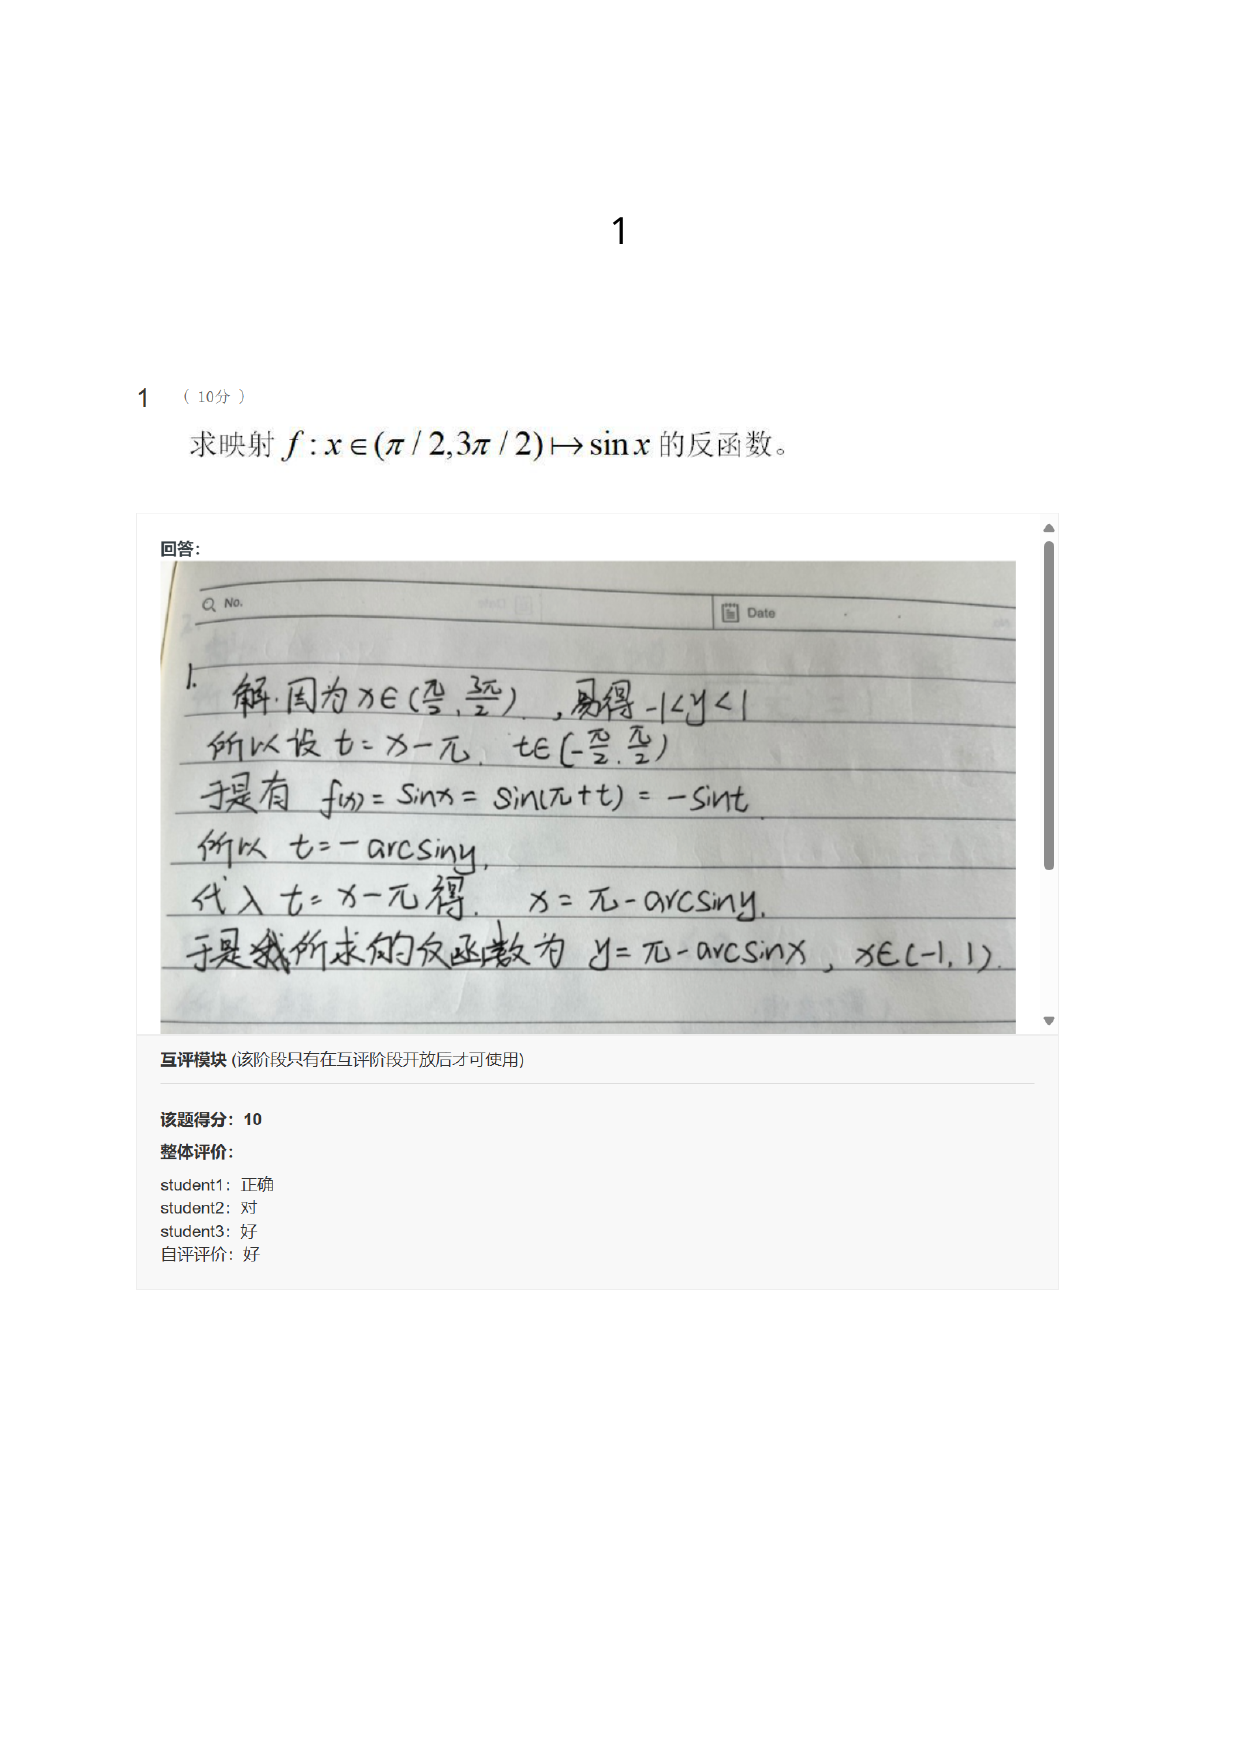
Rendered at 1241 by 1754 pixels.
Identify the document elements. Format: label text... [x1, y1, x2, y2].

picture [112, 368, 1128, 1303]
subtitle 1 [112, 197, 1128, 262]
